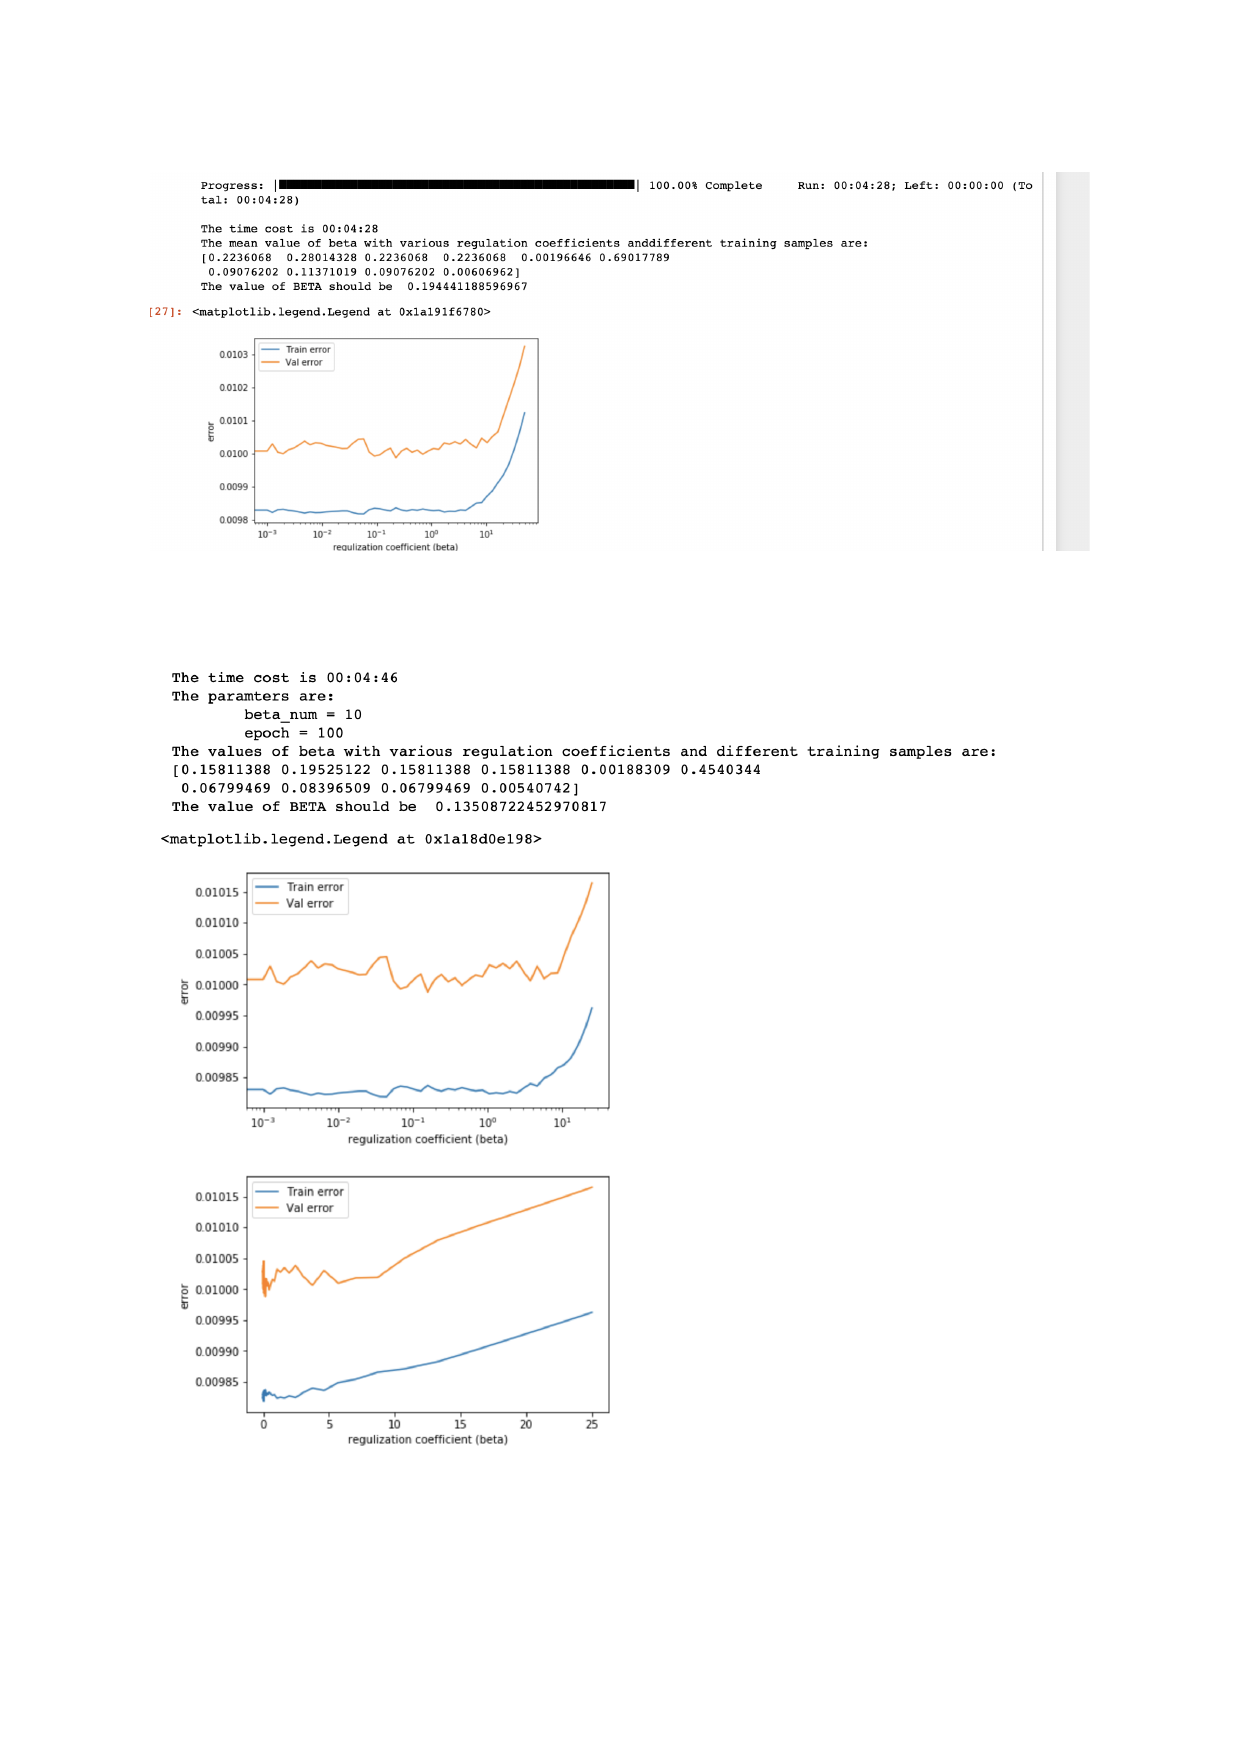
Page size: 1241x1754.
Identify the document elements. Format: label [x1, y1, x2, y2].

picture [150, 172, 1090, 551]
picture [150, 656, 1090, 1446]
